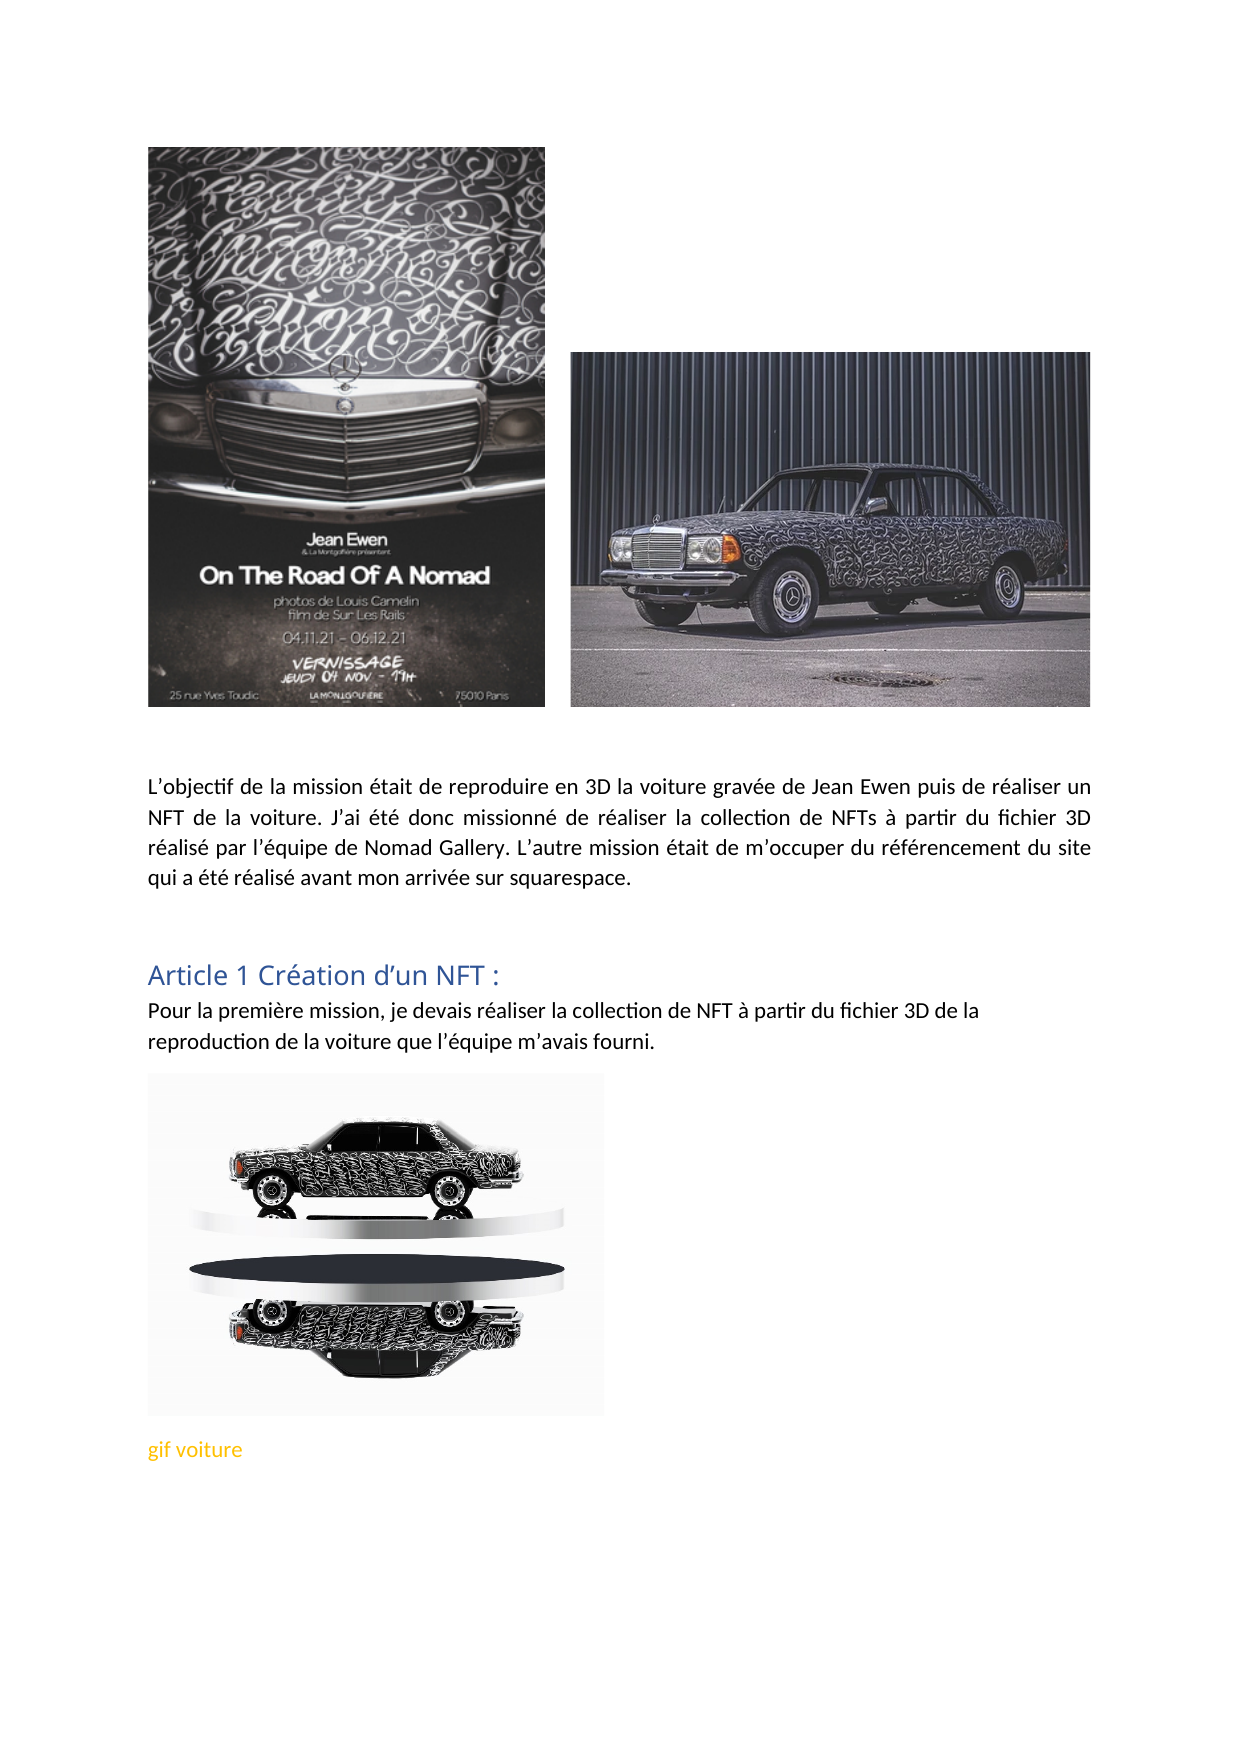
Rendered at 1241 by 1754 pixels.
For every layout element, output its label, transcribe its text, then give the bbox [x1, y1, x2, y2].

text Pour la première mission, je devais réaliser la collection de NFT à partir du fichier 3D de la reproduction de la voiture que l’équipe m’avais fourni. [148, 997, 1093, 1055]
picture [147, 147, 545, 707]
subtitle Article 1 Création d’un NFT : [148, 957, 1093, 994]
picture [147, 1073, 605, 1416]
text gif voiture [148, 1435, 1093, 1463]
picture [570, 352, 1091, 707]
text L’objectif de la mission était de reproduire en 3D la voiture gravée de Jean Ewen puis de réaliser un NFT de la voiture. J’ai été donc missionné de réaliser la collection de NFTs à partir du fichier 3D réalisé par l’équipe de Nomad Gallery. L’autre mission était de m’occuper du référencement du site qui a été réalisé avant mon arrivée sur squarespace. [148, 772, 1093, 891]
